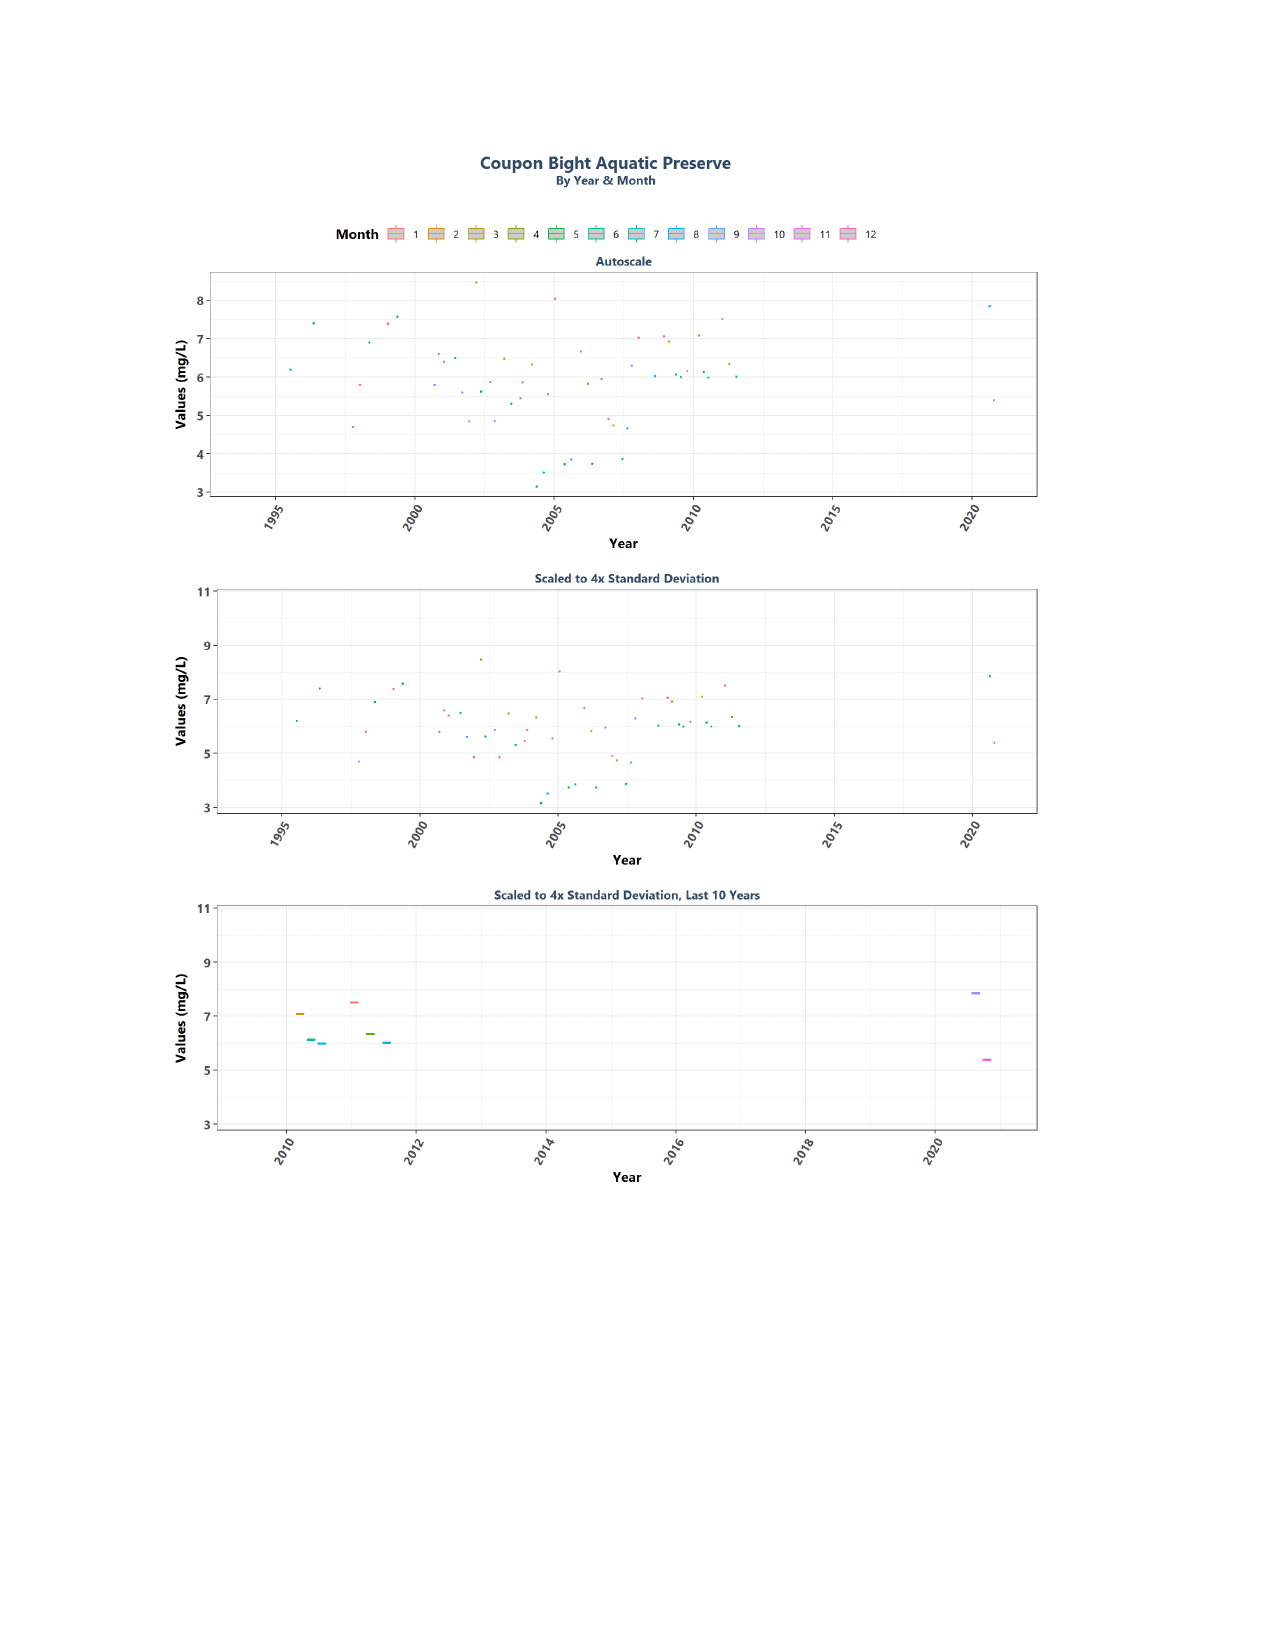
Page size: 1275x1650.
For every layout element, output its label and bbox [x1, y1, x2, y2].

picture [168, 150, 1044, 1200]
